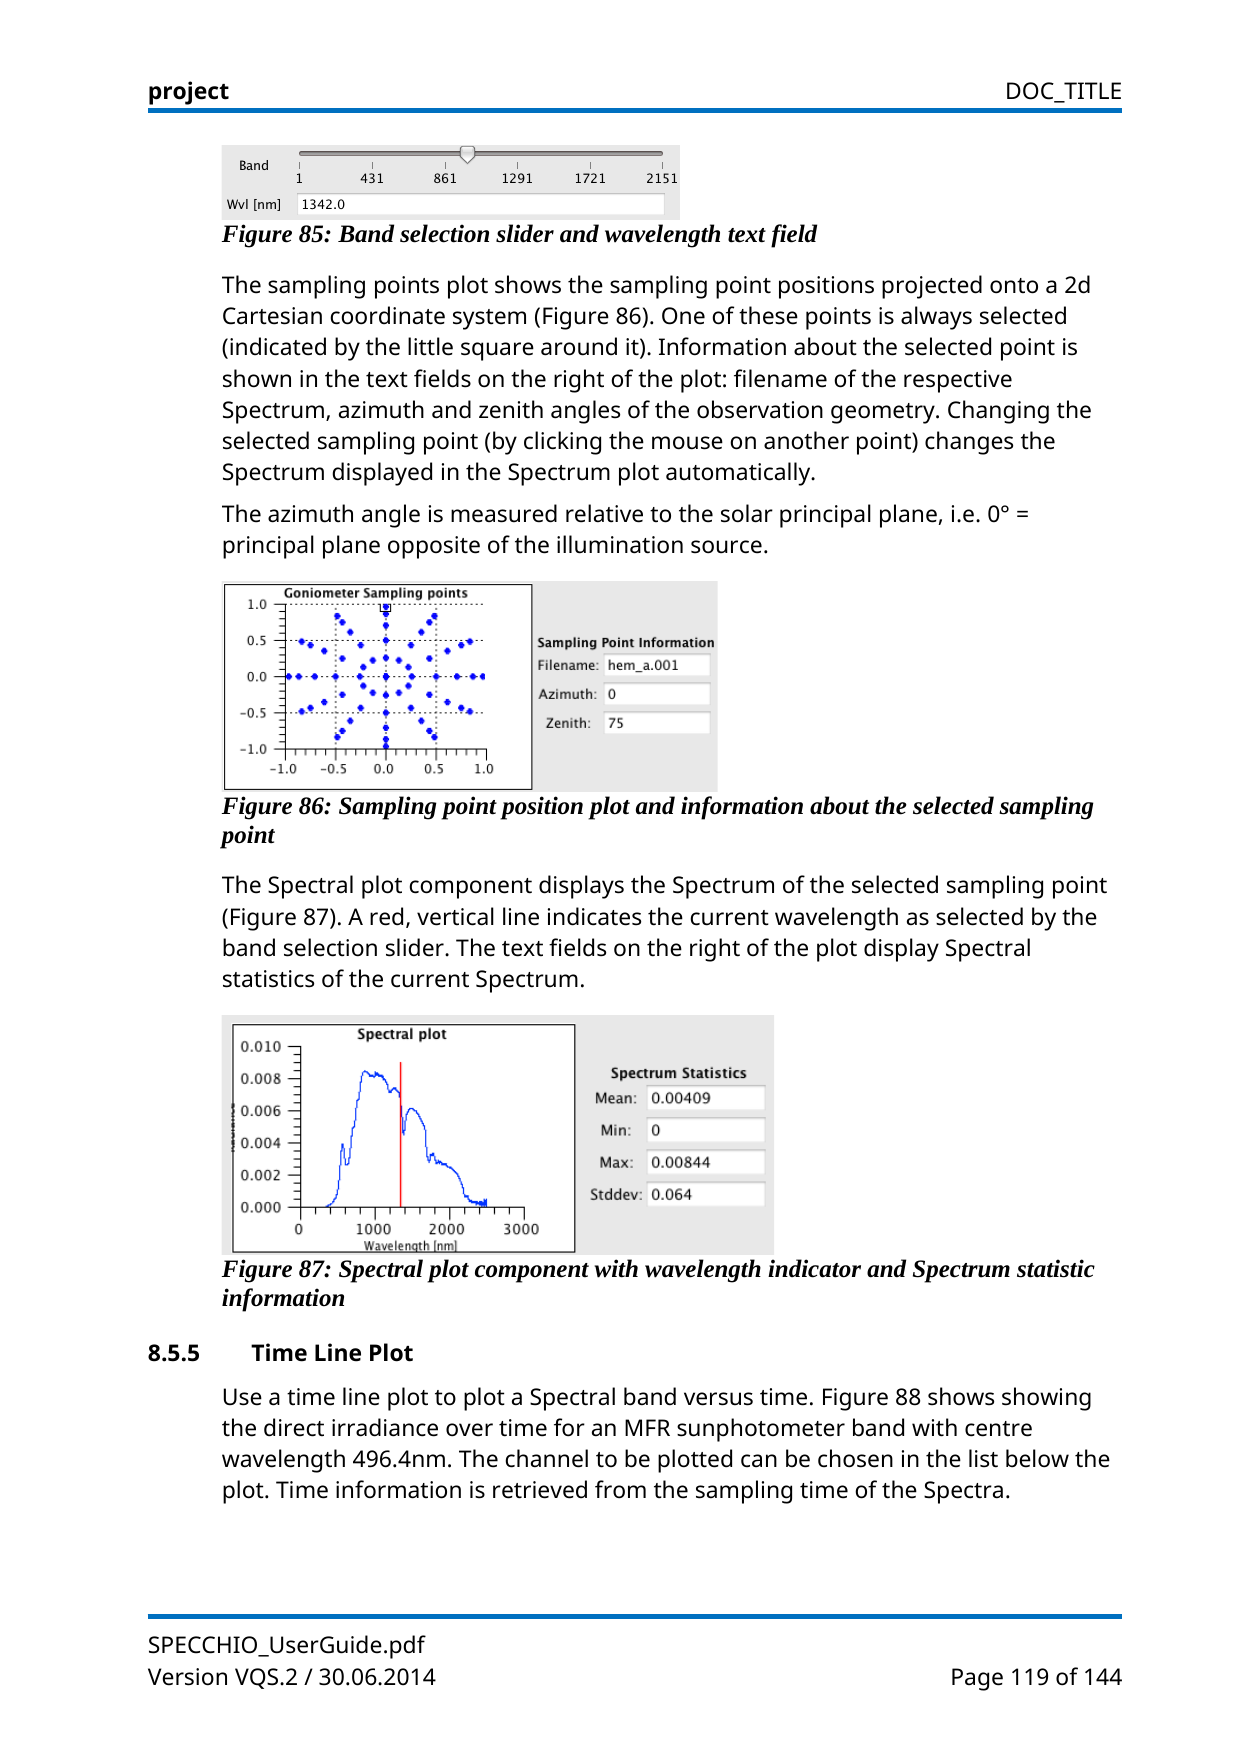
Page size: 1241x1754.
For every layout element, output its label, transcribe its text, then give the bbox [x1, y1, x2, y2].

text The sampling points plot shows the sampling point positions projected onto a 2d Cartesian coordinate system (Figure 86). One of these points is always selected (indicated by the little square around it). Information about the selected point is shown in the text fields on the right of the plot: filename of the respective Spectrum, azimuth and zenith angles of the observation geometry. Changing the selected sampling point (by clicking the mouse on another point) changes the Spectrum displayed in the Spectrum plot automatically. [222, 269, 1122, 488]
picture [221, 581, 718, 792]
text The Spectral plot component displays the Spectrum of the selected sampling point (Figure 87). A red, vertical line indicates the current wavelength as selected by the band selection slider. The text fields on the right of the plot display Spectral statistics of the current Spectrum. [222, 869, 1122, 994]
text Figure 86: Sampling point position plot and information about the selected sampling point [222, 791, 1122, 849]
subtitle Time Line Plot [148, 1337, 1122, 1368]
text Figure 85: Band selection slider and wavelength text field [222, 219, 1122, 248]
text The azimuth angle is measured relative to the solar principal plane, i.e. 0° = principal plane opposite of the illumination source. [222, 498, 1122, 561]
text Figure 87: Spectral plot component with wavelength indicator and Spectrum statistic information [222, 1254, 1122, 1312]
picture [221, 1015, 775, 1255]
text Use a time line plot to plot a Spectral band versus time. Figure 88 shows showing the direct irradiance over time for an MFR sunphotometer band with centre wavelength 496.4nm. The channel to be plotted can be chosen in the list below the plot. Time information is retrieved from the sampling time of the Spectra. [222, 1380, 1122, 1505]
picture [221, 145, 680, 220]
